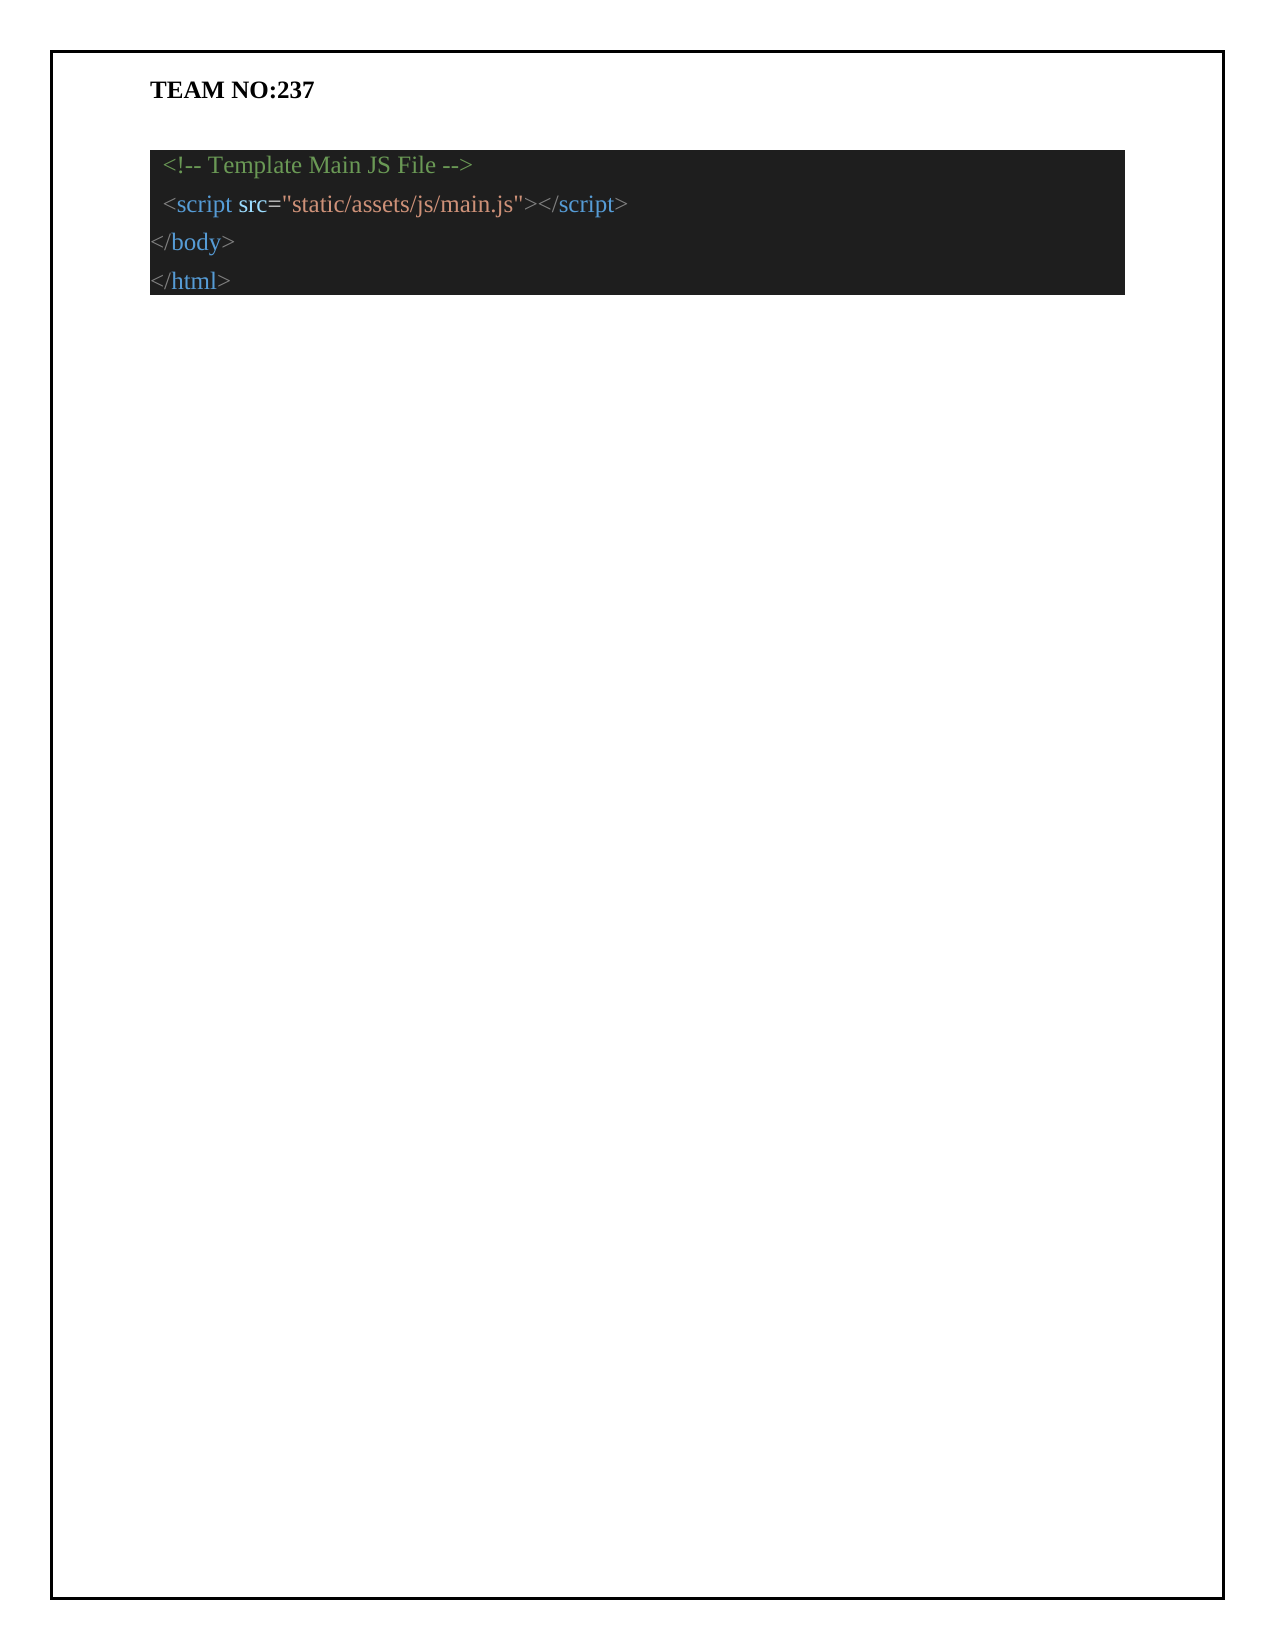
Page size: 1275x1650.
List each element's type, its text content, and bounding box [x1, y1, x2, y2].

text <!-- Template Main JS File --> [150, 150, 1125, 179]
text </body> [150, 227, 1125, 256]
text </html> [150, 266, 1125, 295]
text <script src="static/assets/js/main.js"></script> [150, 189, 1125, 217]
